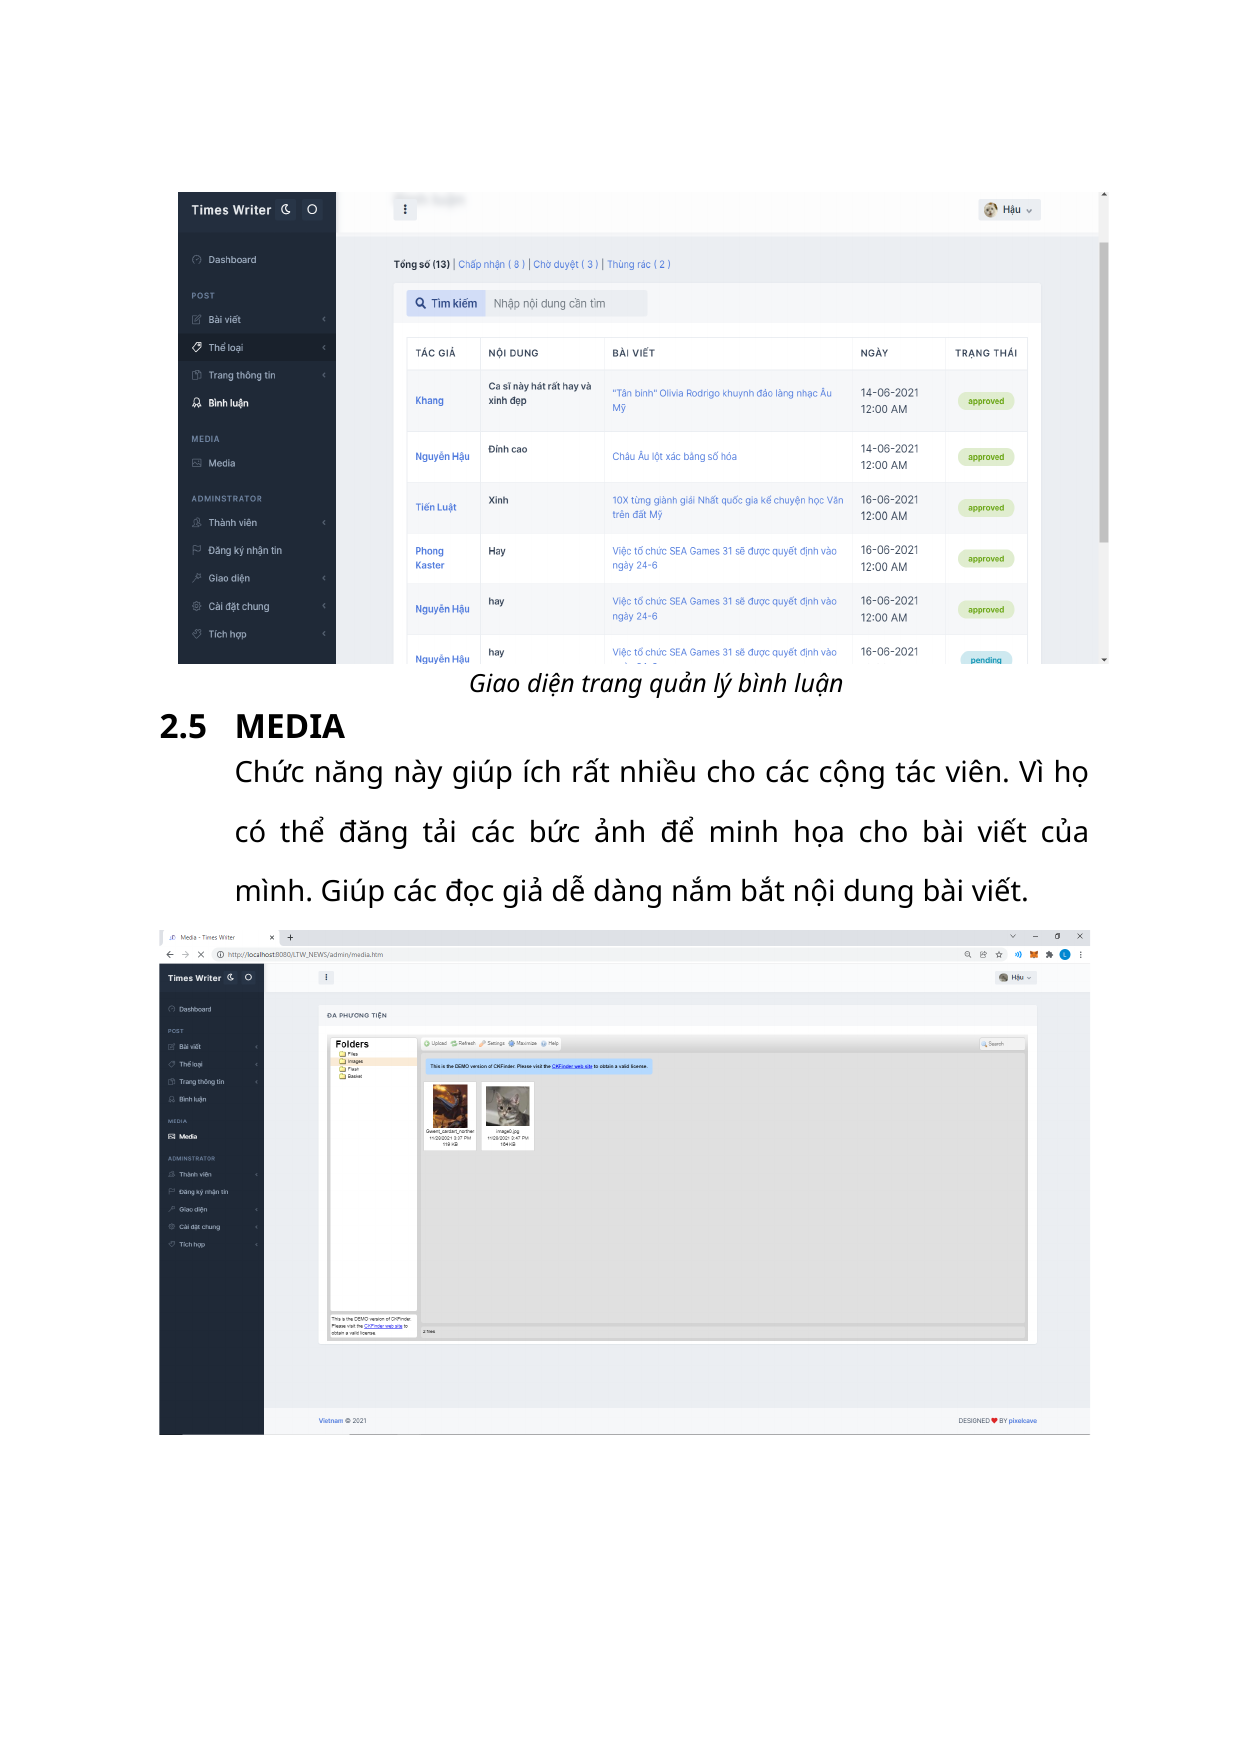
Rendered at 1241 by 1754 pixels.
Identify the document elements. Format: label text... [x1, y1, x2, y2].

list Giao diện trang quản lý bình luận [225, 666, 1090, 700]
picture [178, 192, 1109, 664]
list Chức năng này giúp ích rất nhiều cho các cộng tác viên. Vì họ có thể đăng tải các bức ảnh để minh họa cho bài viết của mình. Giúp các đọc giả dễ dàng nắm bắt nội dung bài viết. [234, 752, 1090, 910]
picture [159, 930, 1091, 1435]
list MEDIA [159, 703, 1090, 748]
